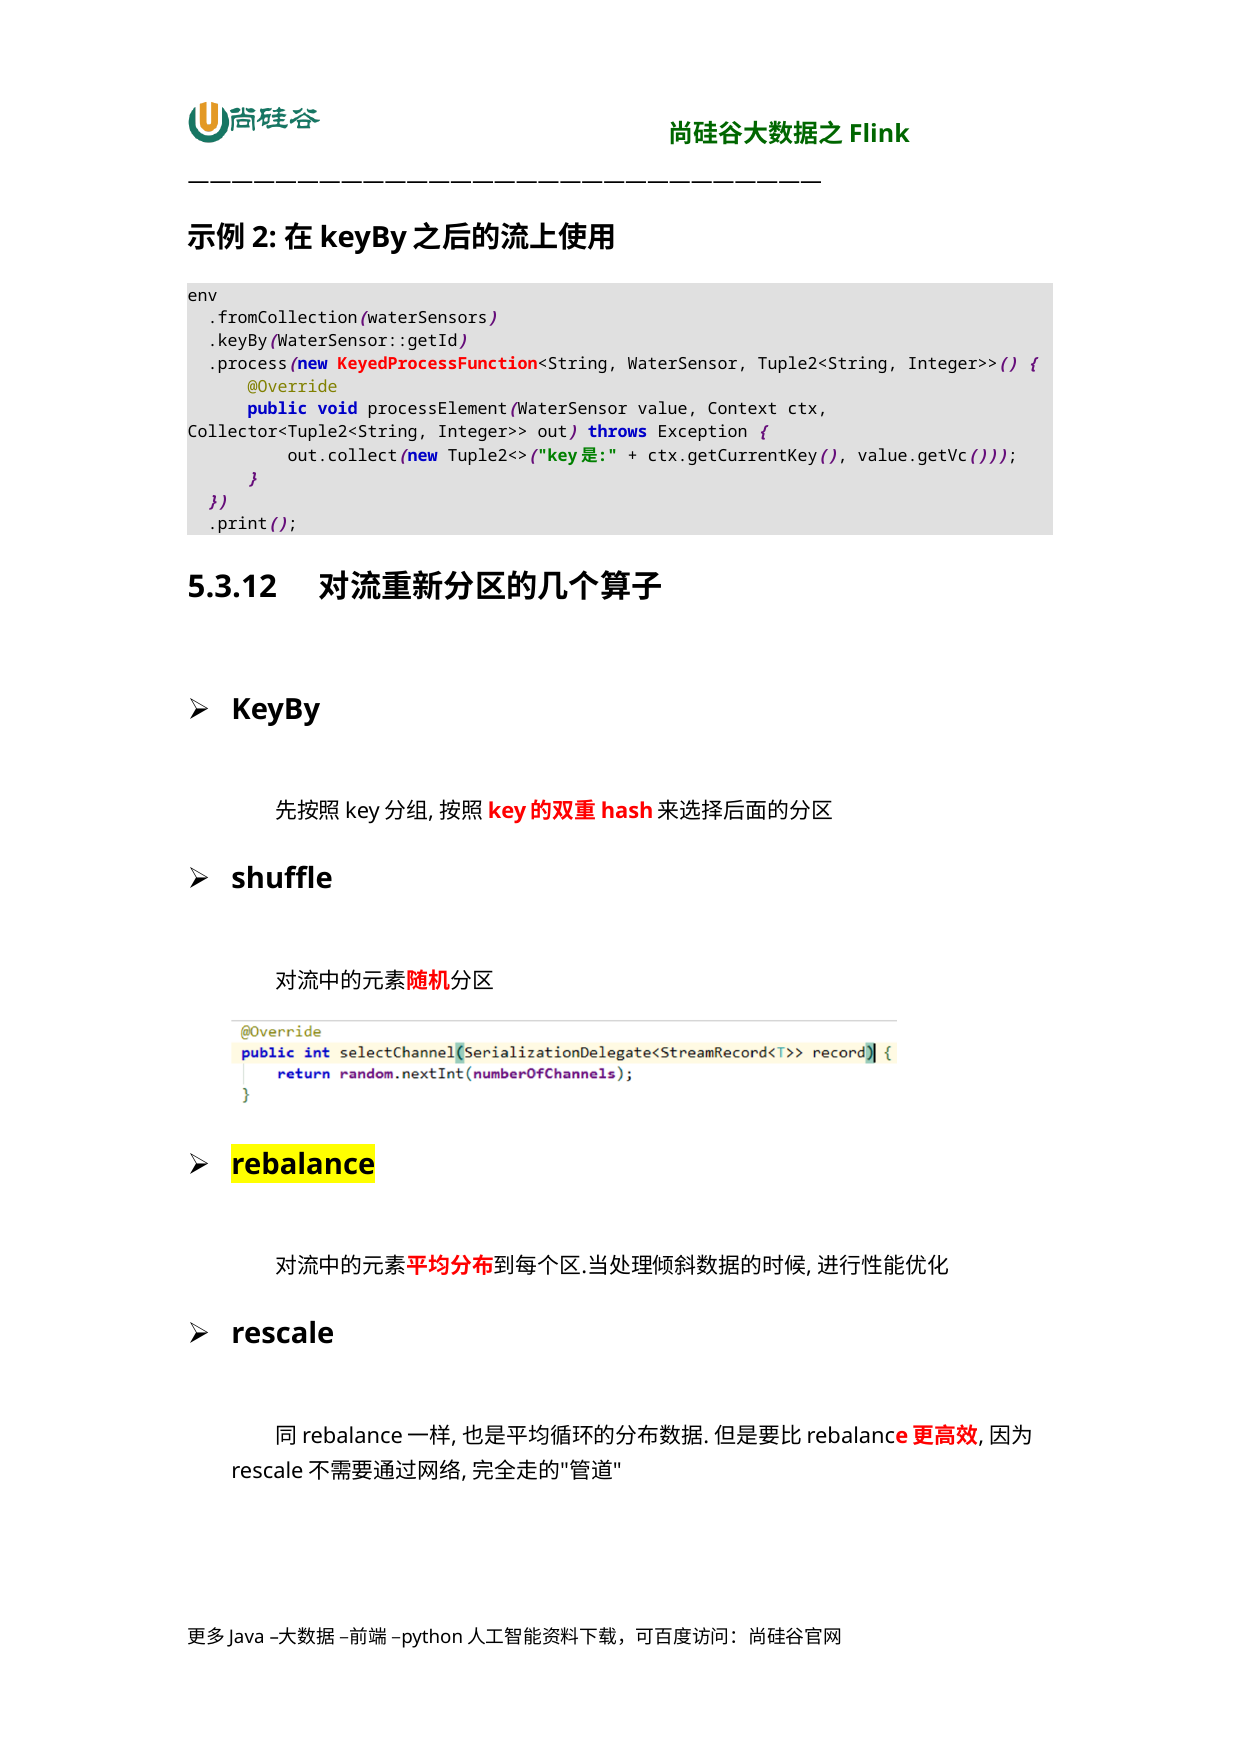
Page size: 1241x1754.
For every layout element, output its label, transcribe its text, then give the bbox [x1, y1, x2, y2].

text 示例2: 在keyBy之后的流上使用 [187, 202, 1042, 267]
picture [187, 101, 320, 143]
text KeyBy [187, 676, 1053, 741]
text shuffle [187, 845, 1053, 910]
text env .fromCollection(waterSensors) .keyBy(WaterSensor::getId) .process(new KeyedProcessFunction<String, WaterSensor, Tuple2<String, Integer>>() { @Override public void processElement(WaterSensor value, Context ctx, Collector<Tuple2<String, Integer>> out) throws Exception { out.collect(new Tuple2<>("key是:" + ctx.getCurrentKey(), value.getVc())); } }) .print(); [187, 283, 1053, 535]
text 对流中的元素随机分区 [231, 962, 1053, 995]
picture [231, 1014, 897, 1110]
text 先按照key分组, 按照key的双重hash来选择后面的分区 [231, 793, 1053, 826]
text rebalance [187, 1131, 1053, 1196]
subtitle 对流重新分区的几个算子 [187, 551, 1053, 616]
text 同 rebalance一样, 也是平均循环的分布数据. 但是要比rebalance更高效, 因为rescale不需要通过网络, 完全走的"管道" [231, 1417, 1053, 1486]
text 对流中的元素平均分布到每个区.当处理倾斜数据的时候, 进行性能优化 [231, 1248, 1053, 1281]
text rescale [187, 1300, 1053, 1365]
